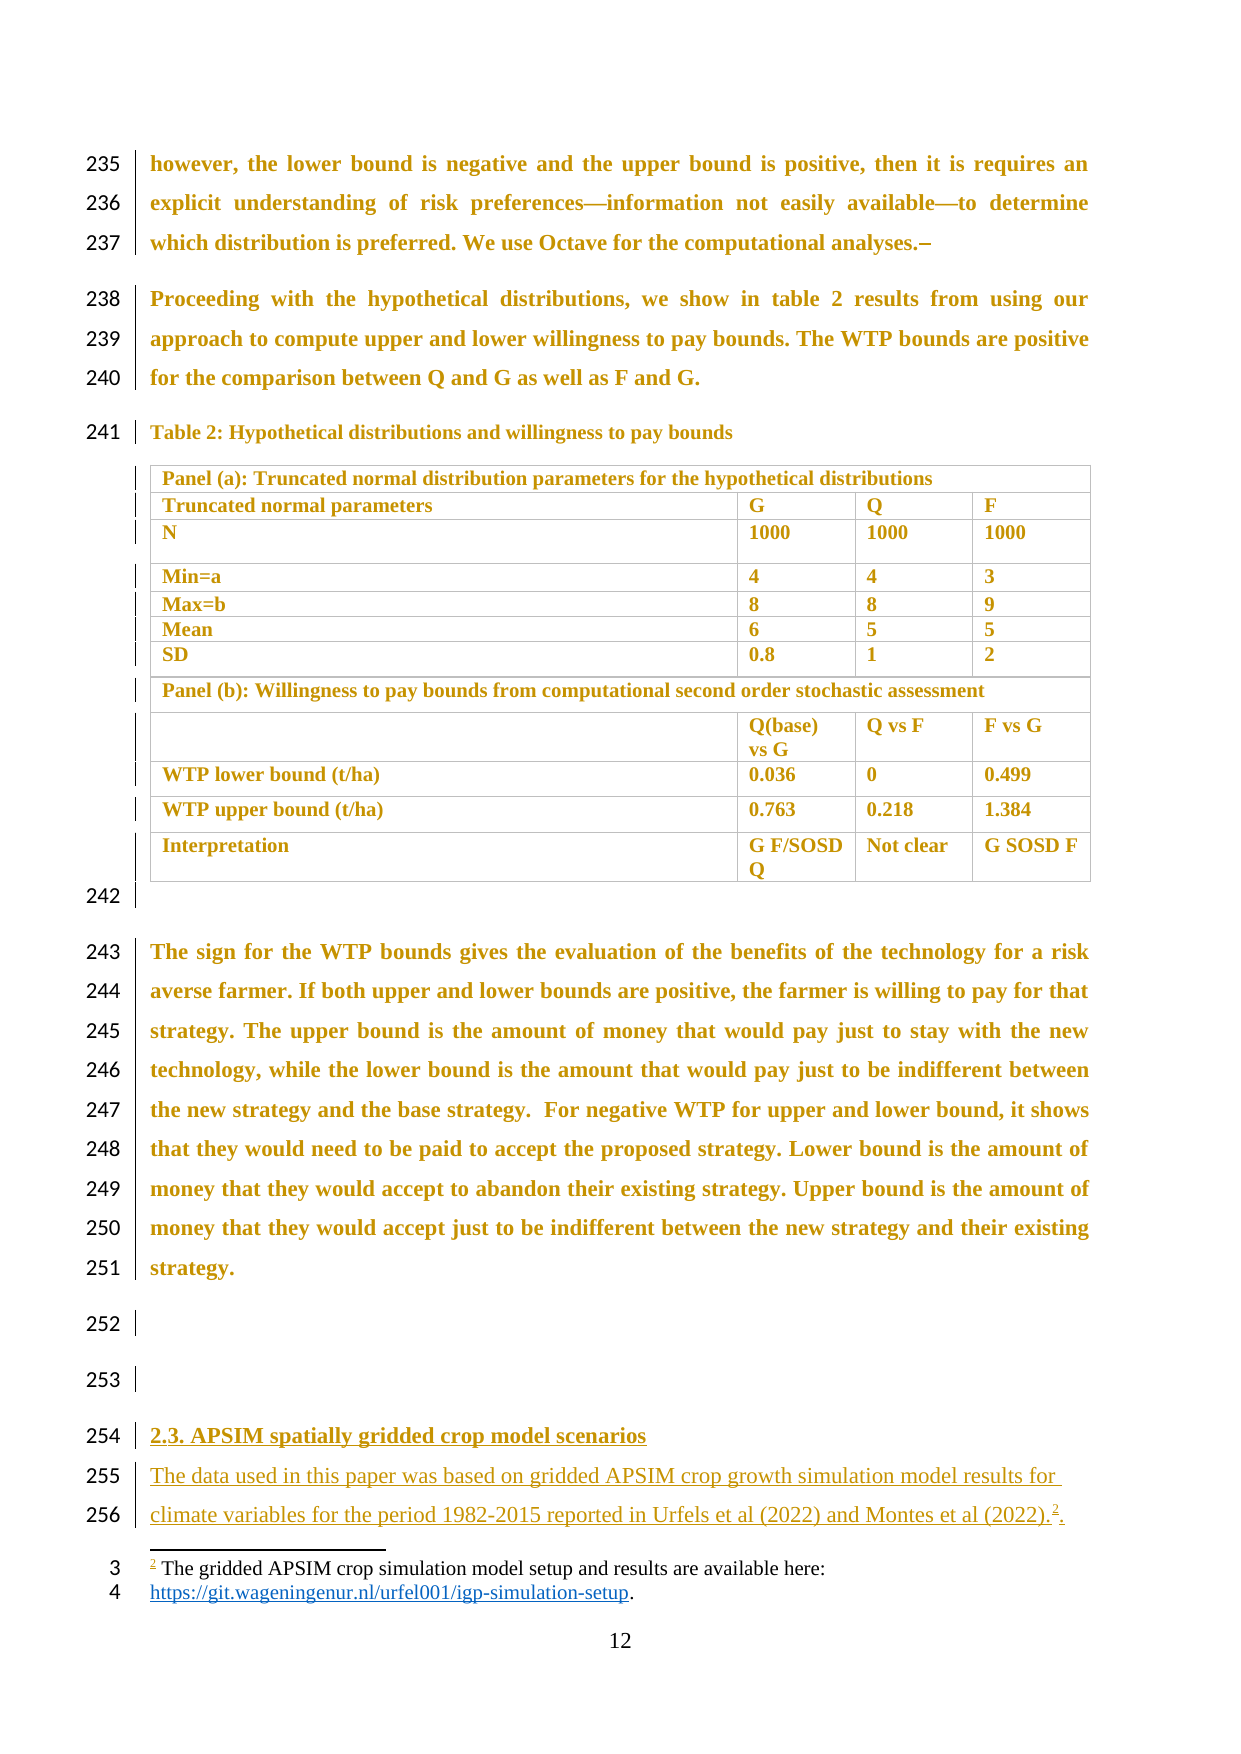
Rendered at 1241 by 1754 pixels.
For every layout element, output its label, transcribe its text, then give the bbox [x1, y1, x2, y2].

table_cell 0.763 [738, 797, 855, 832]
table_cell 9 [973, 592, 1090, 616]
table_cell 8 [856, 592, 972, 616]
table_cell Mean [151, 617, 737, 641]
table_cell 4 [738, 564, 855, 591]
table_cell WTP upper bound (t/ha) [151, 797, 737, 832]
table_cell 1.384 [973, 797, 1090, 832]
table_cell [151, 713, 737, 761]
table_cell F [973, 493, 1090, 519]
table_cell 6 [738, 617, 855, 641]
table_cell 3 [973, 564, 1090, 591]
table_cell Q(base) vs G [738, 713, 855, 761]
table_cell Q [856, 493, 972, 519]
table_cell Panel (b): Willingness to pay bounds from computational second order stochastic assessment [151, 678, 1090, 712]
table_cell 1000 [856, 520, 972, 563]
table_cell Interpretation [151, 833, 737, 881]
table_cell Q vs F [856, 713, 972, 761]
table_cell 8 [738, 592, 855, 616]
text Proceeding with the hypothetical distributions, we show in table 2 results from using our approach to compute upper and lower willingness to pay bounds. The WTP bounds are positive for the comparison between Q and G as well as F and G. [150, 285, 1090, 390]
table_cell 0.218 [856, 797, 972, 832]
table_cell G SOSD F [973, 833, 1090, 881]
text The sign for the WTP bounds gives the evaluation of the benefits of the technology for a risk averse farmer. If both upper and lower bounds are positive, the farmer is willing to pay for that strategy. The upper bound is the amount of money that would pay just to stay with the new technology, while the lower bound is the amount that would pay just to be indifferent between the new strategy and the base strategy. For negative WTP for upper and lower bound, it shows that they would need to be paid to accept the proposed strategy. Lower bound is the amount of money that they would accept to abandon their existing strategy. Upper bound is the amount of money that they would accept just to be indifferent between the new strategy and their existing strategy. [150, 938, 1090, 1280]
table_cell Truncated normal parameters [151, 493, 737, 519]
table_cell WTP lower bound (t/ha) [151, 762, 737, 796]
table_cell 0 [856, 762, 972, 796]
table_cell Not clear [856, 833, 972, 881]
table_cell 1000 [738, 520, 855, 563]
table_cell 1 [856, 642, 972, 676]
text Table 2: Hypothetical distributions and willingness to pay bounds [150, 420, 1090, 444]
table_cell 5 [856, 617, 972, 641]
table_cell 1000 [973, 520, 1090, 563]
table_cell 0.036 [738, 762, 855, 796]
table_cell Max=b [151, 592, 737, 616]
table_cell G [738, 493, 855, 519]
table_cell G F/SOSD Q [738, 833, 855, 881]
table_cell 4 [856, 564, 972, 591]
table_cell Min=a [151, 564, 737, 591]
table_cell 0.8 [738, 642, 855, 676]
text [150, 150, 1090, 255]
table_cell F vs G [973, 713, 1090, 761]
table_cell 0.499 [973, 762, 1090, 796]
table_cell 2 [973, 642, 1090, 676]
table_cell N [151, 520, 737, 563]
table_header Panel (a): Truncated normal distribution parameters for the hypothetical distributions [151, 466, 1090, 492]
table_cell SD [151, 642, 737, 676]
table_cell 5 [973, 617, 1090, 641]
